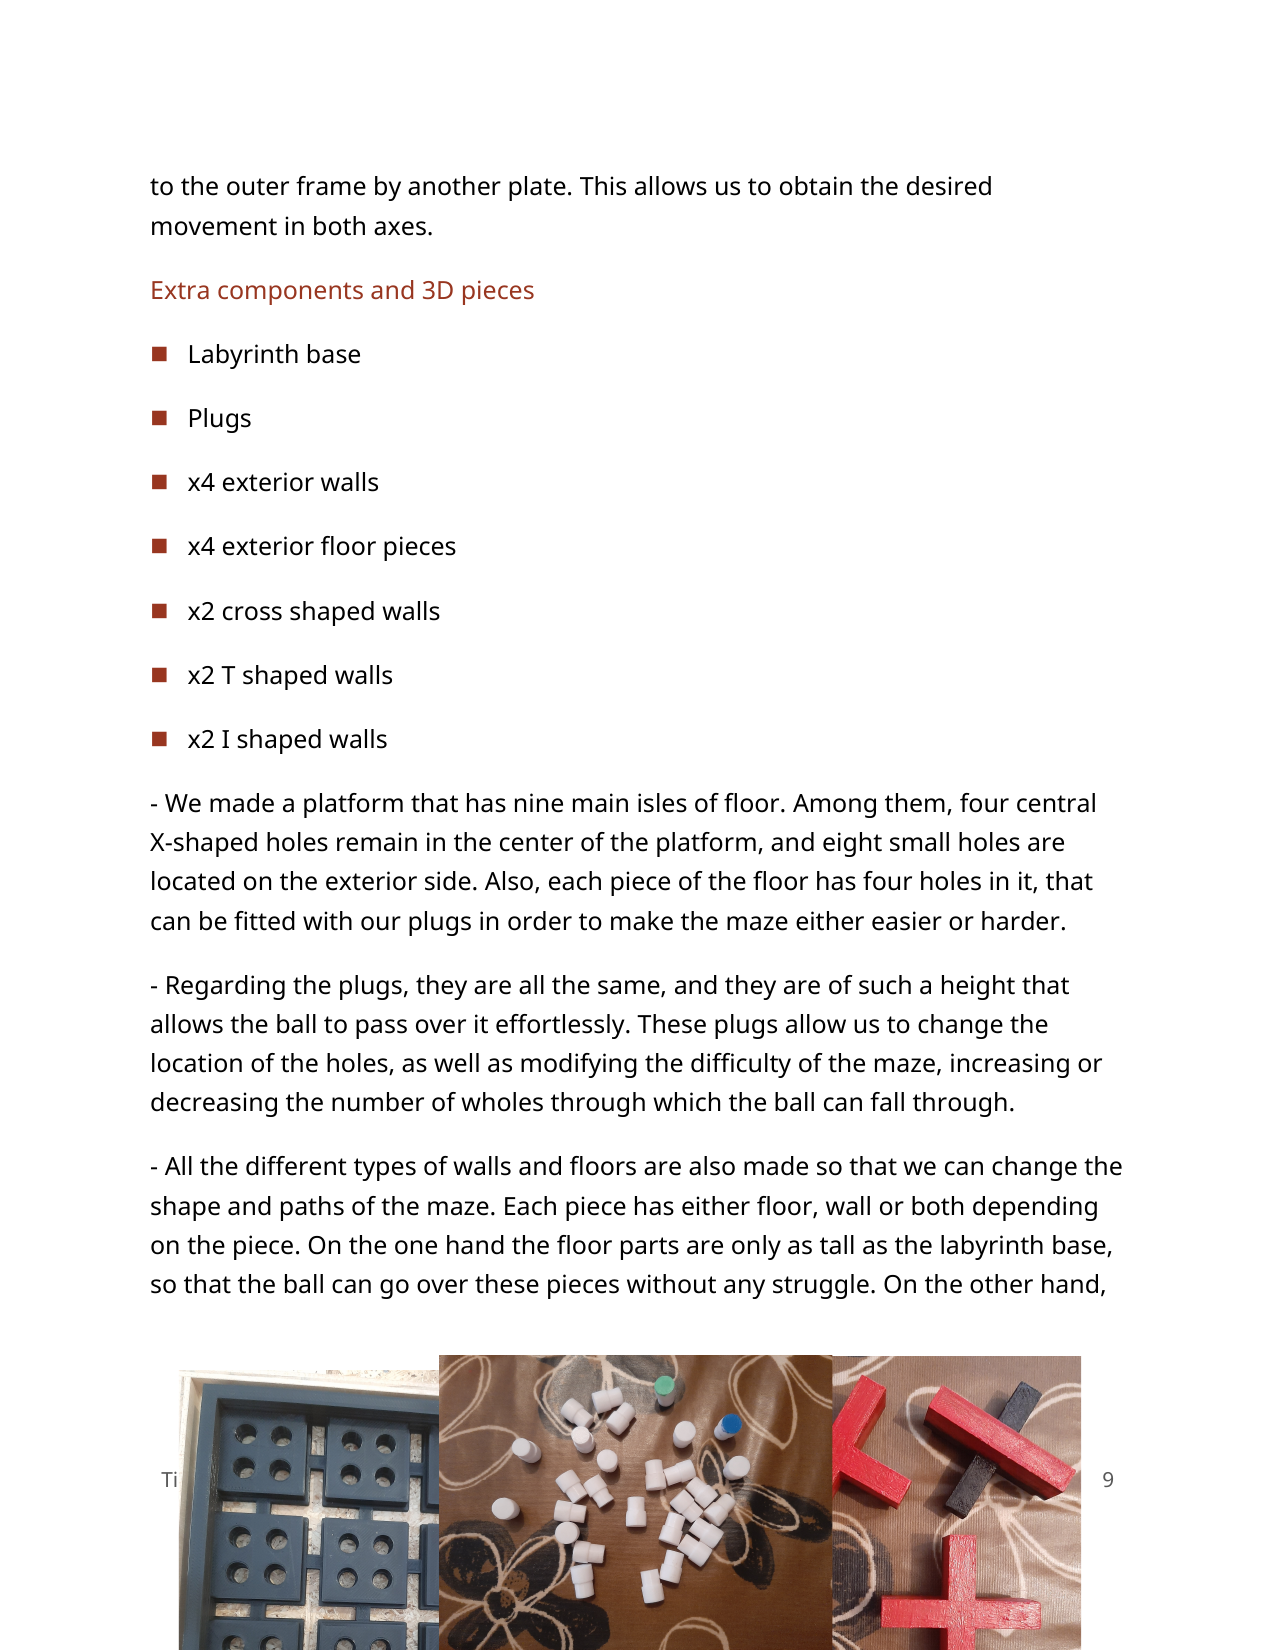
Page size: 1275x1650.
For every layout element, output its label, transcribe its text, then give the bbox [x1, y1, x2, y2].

list x2 cross shaped walls [150, 593, 1125, 627]
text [150, 169, 1125, 242]
text - Regarding the plugs, they are all the same, and they are of such a height that allows the ball to pass over it effortlessly. These plugs allow us to change the location of the holes, as well as modifying the difficulty of the maze, increasing or decreasing the number of wholes through which the ball can fall through. [150, 967, 1125, 1119]
text Extra components and 3D pieces [150, 272, 1125, 306]
list Plugs [150, 401, 1125, 435]
list x2 T shaped walls [150, 657, 1125, 691]
picture [179, 1355, 1082, 1650]
list x4 exterior floor pieces [150, 529, 1125, 563]
text - We made a platform that has nine main isles of floor. Among them, four central X-shaped holes remain in the center of the platform, and eight small holes are located on the exterior side. Also, each piece of the floor has four holes in it, that can be fitted with our plugs in order to make the maze either easier or harder. [150, 786, 1125, 937]
list x4 exterior walls [150, 465, 1125, 499]
list x2 I shaped walls [150, 722, 1125, 756]
list Labyrinth base [150, 337, 1125, 371]
